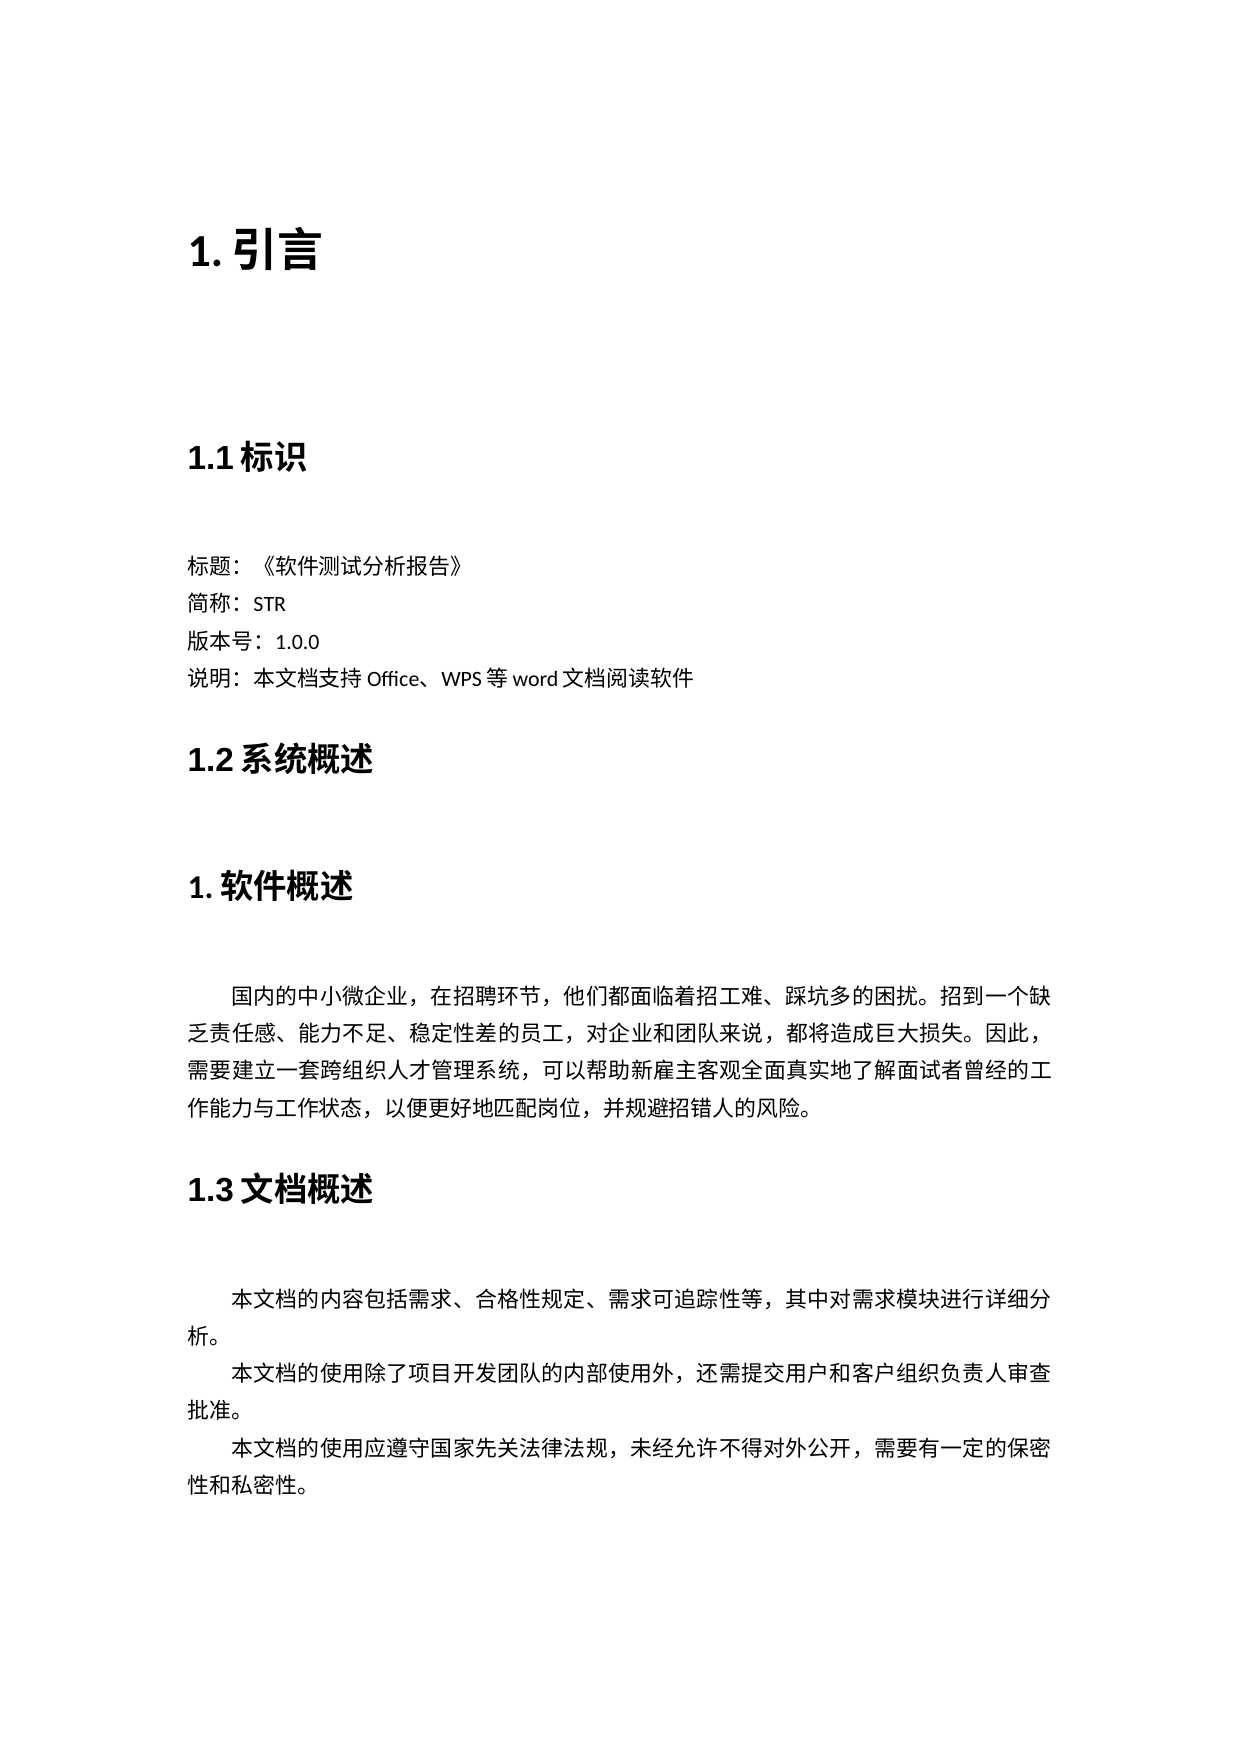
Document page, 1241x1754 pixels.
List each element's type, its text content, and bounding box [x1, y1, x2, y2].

text 简称：STR [187, 586, 1053, 618]
text 本文档的使用应遵守国家先关法律法规，未经允许不得对外公开，需要有一定的保密性和私密性。 [187, 1430, 1053, 1500]
text 版本号：1.0.0 [187, 623, 1053, 656]
subtitle 引言 [187, 197, 1053, 295]
text 说明：本文档支持Office、WPS等word文档阅读软件 [187, 660, 1053, 693]
text 本文档的内容包括需求、合格性规定、需求可追踪性等，其中对需求模块进行详细分析。 [187, 1281, 1053, 1351]
text 标题：《软件测试分析报告》 [187, 549, 1053, 581]
subtitle 1.2系统概述 [187, 725, 1053, 790]
text 国内的中小微企业，在招聘环节，他们都面临着招工难、踩坑多的困扰。招到一个缺乏责任感、能力不足、稳定性差的员工，对企业和团队来说，都将造成巨大损失。因此，需要建立一套跨组织人才管理系统，可以帮助新雇主客观全面真实地了解面试者曾经的工作能力与工作状态，以便更好地匹配岗位，并规避招错人的风险。 [187, 978, 1053, 1123]
subtitle 软件概述 [187, 851, 1053, 916]
subtitle 1.1标识 [187, 422, 1053, 487]
text 本文档的使用除了项目开发团队的内部使用外，还需提交用户和客户组织负责人审查批准。 [187, 1356, 1053, 1425]
subtitle 1.3文档概述 [187, 1154, 1053, 1219]
